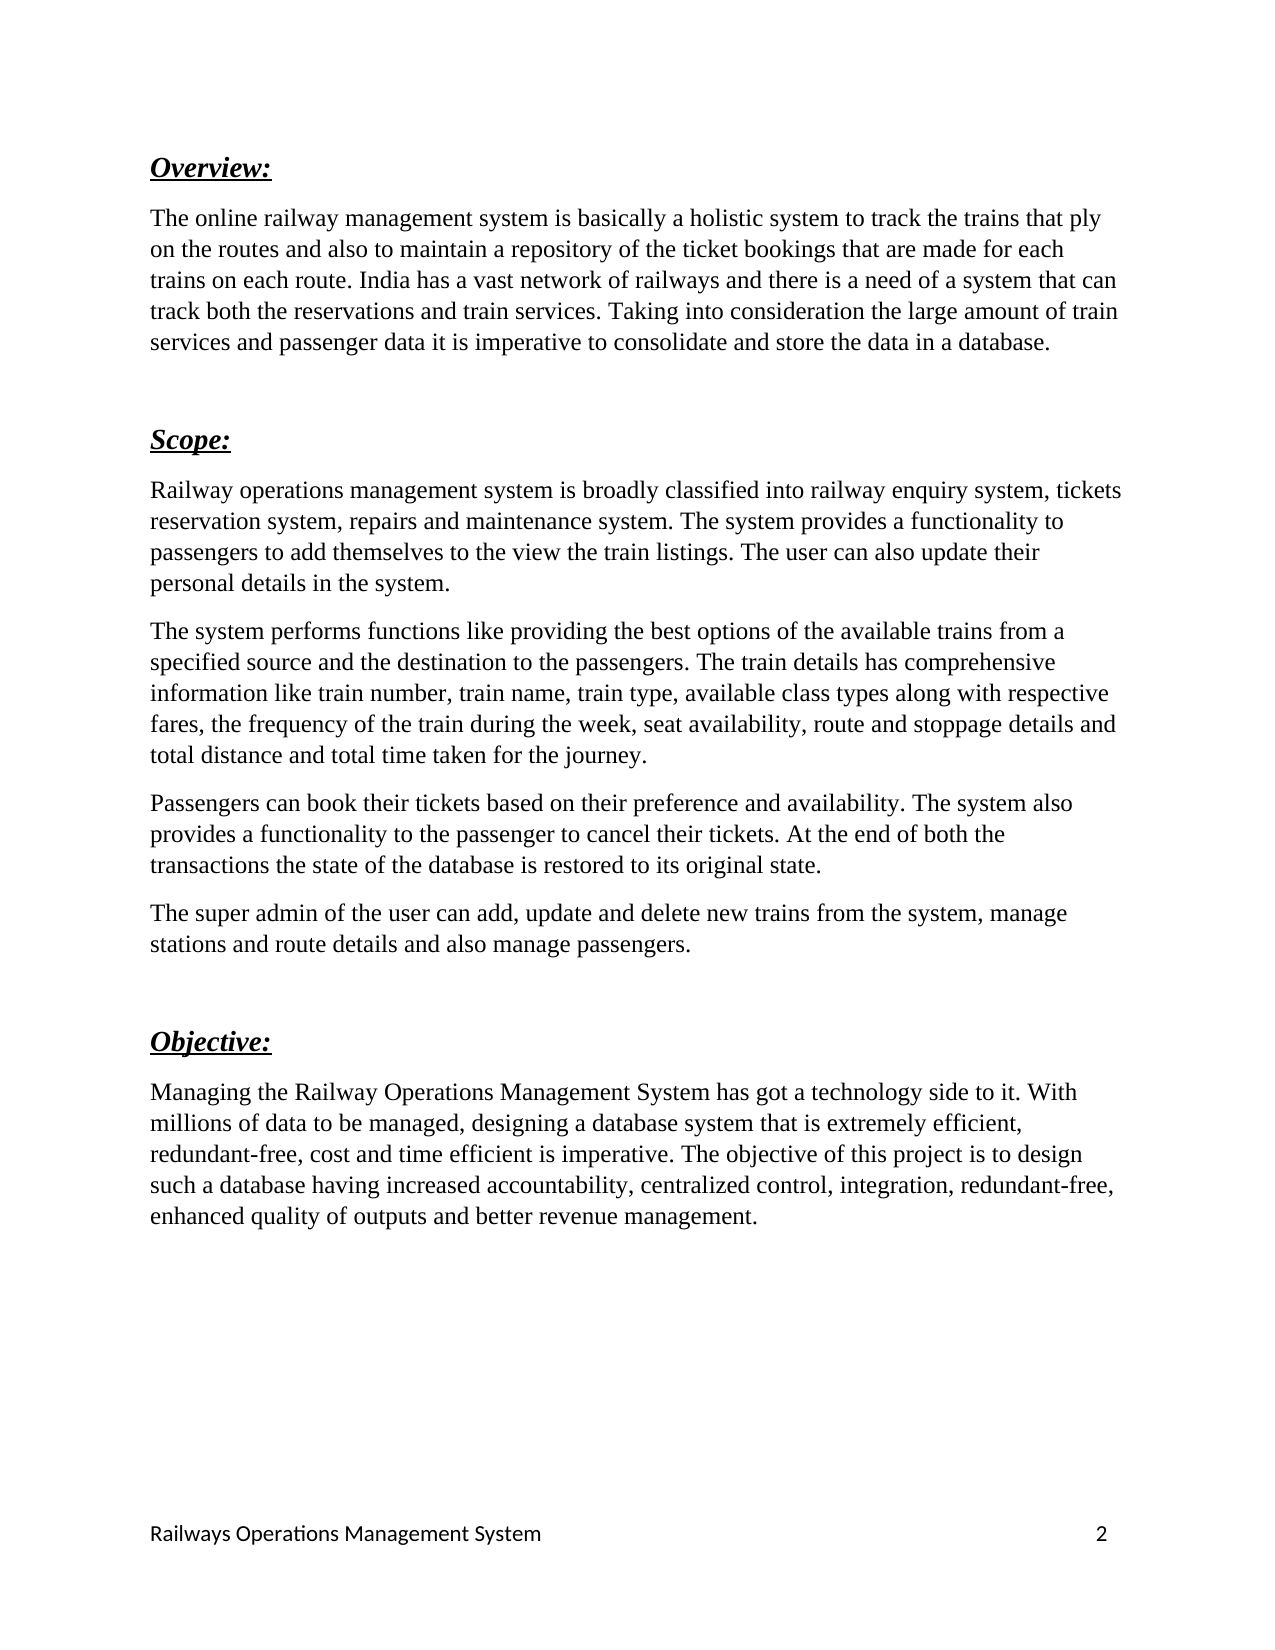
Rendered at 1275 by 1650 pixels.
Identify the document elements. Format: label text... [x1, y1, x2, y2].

text Managing the Railway Operations Management System has got a technology side to it. With millions of data to be managed, designing a database system that is extremely efficient, redundant-free, cost and time efficient is imperative. The objective of this project is to design such a database having increased accountability, centralized control, integration, redundant-free, enhanced quality of outputs and better revenue management. [150, 1077, 1125, 1230]
text The online railway management system is basically a holistic system to track the trains that ply on the routes and also to maintain a repository of the ticket bookings that are made for each trains on each route. India has a vast network of railways and there is a need of a system that can track both the reservations and train services. Taking into consideration the large amount of train services and passenger data it is imperative to consolidate and store the data in a database. [150, 203, 1125, 356]
text The system performs functions like providing the best options of the available trains from a specified source and the destination to the passengers. The train details has comprehensive information like train number, train name, train type, available class types along with respective fares, the frequency of the train during the week, seat availability, route and stoppage details and total distance and total time taken for the journey. [150, 616, 1125, 769]
text Scope: [150, 422, 1125, 456]
text The super admin of the user can add, update and delete new trains from the system, manage stations and route details and also manage passengers. [150, 898, 1125, 957]
text Overview: [150, 150, 1125, 183]
text Passengers can book their tickets based on their preference and availability. The system also provides a functionality to the passenger to cancel their tickets. At the end of both the transactions the state of the database is restored to its original state. [150, 788, 1125, 879]
text Objective: [150, 1024, 1125, 1058]
text Railway operations management system is broadly classified into railway enquiry system, tickets reservation system, repairs and maintenance system. The system provides a functionality to passengers to add themselves to the view the train listings. The user can also update their personal details in the system. [150, 475, 1125, 597]
